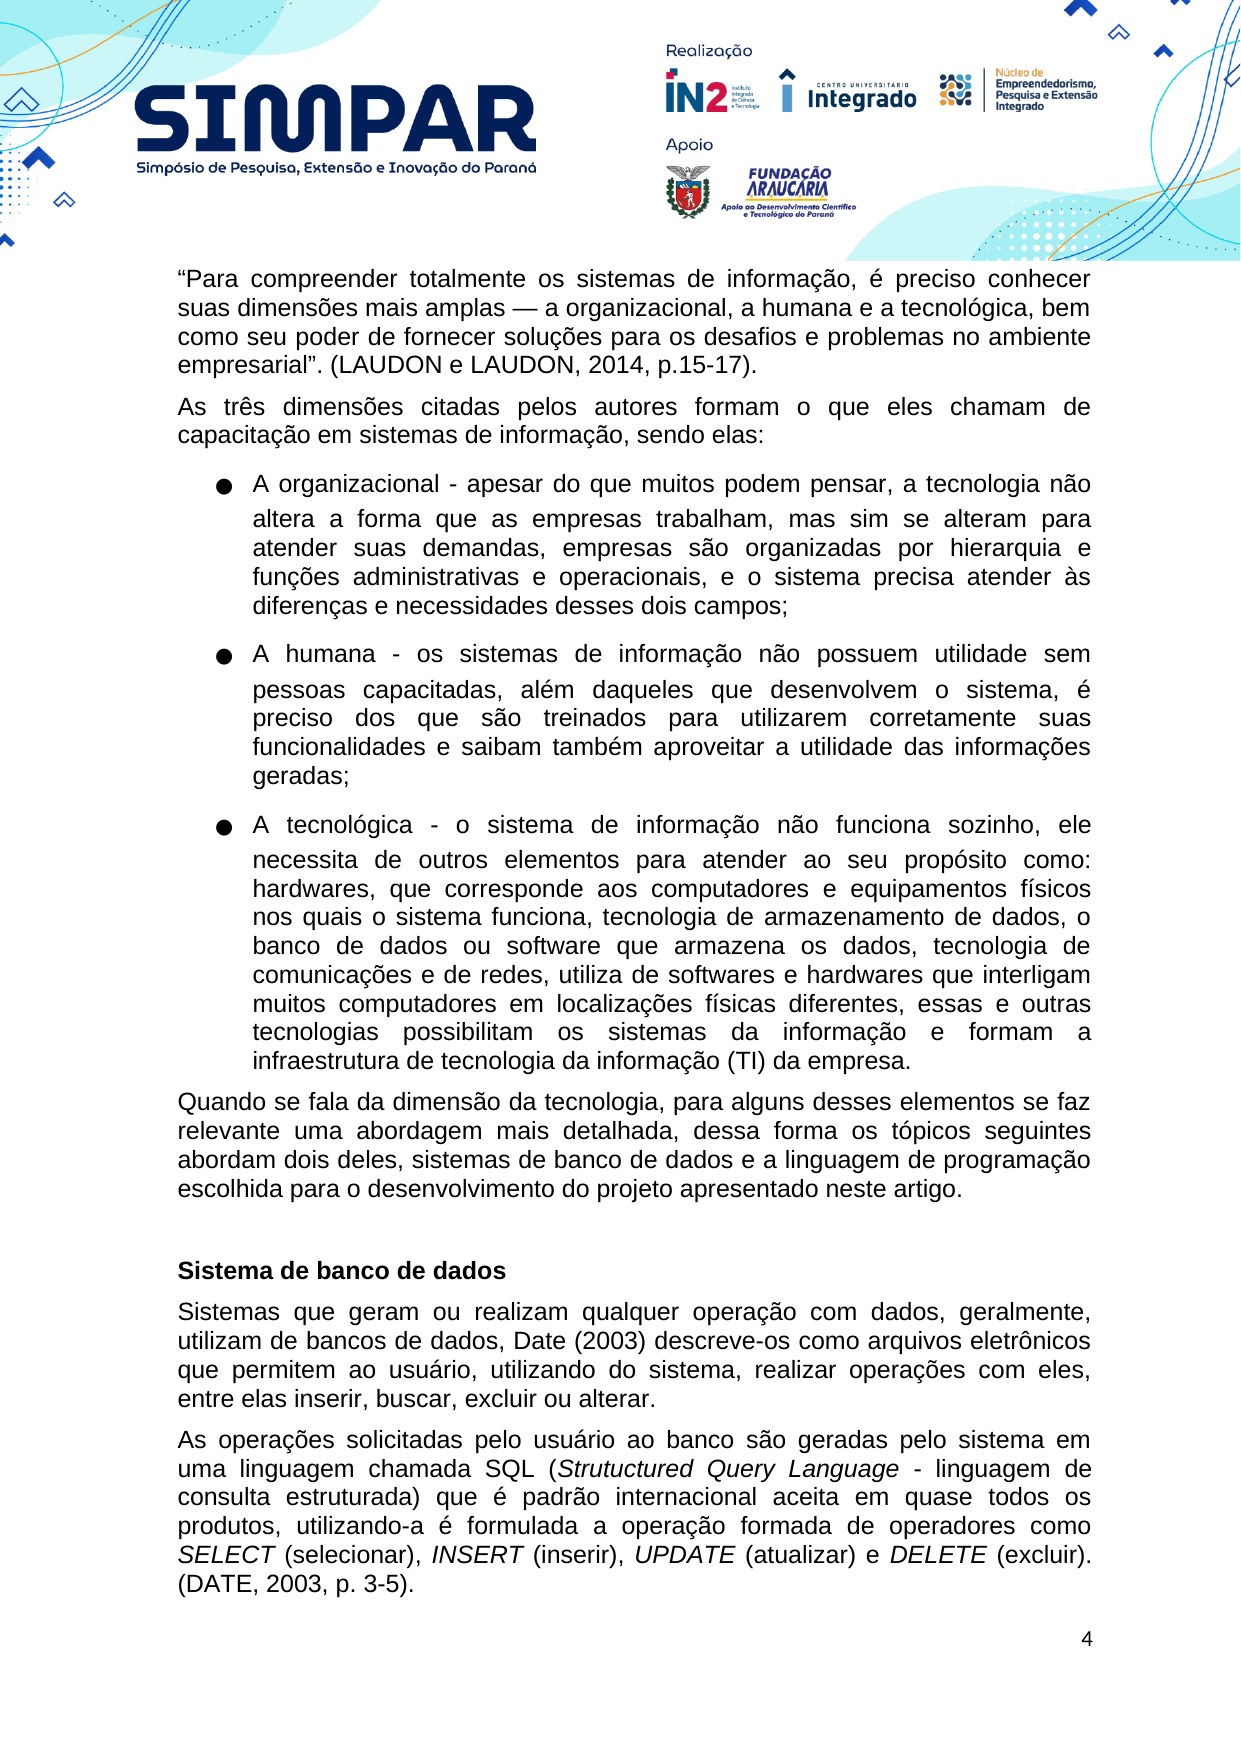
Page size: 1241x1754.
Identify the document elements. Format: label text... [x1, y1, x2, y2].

list A humana - os sistemas de informação não possuem utilidade sem pessoas capacitadas, além daqueles que desenvolvem o sistema, é preciso dos que são treinados para utilizarem corretamente suas funcionalidades e saibam também aproveitar a utilidade das informações geradas; [215, 632, 1092, 790]
text As três dimensões citadas pelos autores formam o que eles chamam de capacitação em sistemas de informação, sendo elas: [177, 392, 1092, 449]
text As operações solicitadas pelo usuário ao banco são geradas pelo sistema em uma linguagem chamada SQL (Strutuctured Query Language - linguagem de consulta estruturada) que é padrão internacional aceita em quase todos os produtos, utilizando-a é formulada a operação formada de operadores como SELECT (selecionar), INSERT (inserir), UPDATE (atualizar) e DELETE (excluir). (DATE, 2003, p. 3-5). [177, 1425, 1092, 1597]
list A tecnológica - o sistema de informação não funciona sozinho, ele necessita de outros elementos para atender ao seu propósito como: hardwares, que corresponde aos computadores e equipamentos físicos nos quais o sistema funciona, tecnologia de armazenamento de dados, o banco de dados ou software que armazena os dados, tecnologia de comunicações e de redes, utiliza de softwares e hardwares que interligam muitos computadores em localizações físicas diferentes, essas e outras tecnologias possibilitam os sistemas da informação e formam a infraestrutura de tecnologia da informação (TI) da empresa. [215, 802, 1092, 1075]
text Sistema de banco de dados [177, 1256, 1092, 1285]
text Sistemas que geram ou realizam qualquer operação com dados, geralmente, utilizam de bancos de dados, Date (2003) descreve-os como arquivos eletrônicos que permitem ao usuário, utilizando do sistema, realizar operações com eles, entre elas inserir, buscar, excluir ou alterar. [177, 1297, 1092, 1412]
text Quando se fala da dimensão da tecnologia, para alguns desses elementos se faz relevante uma abordagem mais detalhada, dessa forma os tópicos seguintes abordam dois deles, sistemas de banco de dados e a linguagem de programação escolhida para o desenvolvimento do projeto apresentado neste artigo. [177, 1087, 1092, 1202]
picture [0, 0, 1241, 261]
list A organizacional - apesar do que muitos podem pensar, a tecnologia não altera a forma que as empresas trabalham, mas sim se alteram para atender suas demandas, empresas são organizadas por hierarquia e funções administrativas e operacionais, e o sistema precisa atender às diferenças e necessidades desses dois campos; [215, 462, 1092, 619]
text “Para compreender totalmente os sistemas de informação, é preciso conhecer suas dimensões mais amplas — a organizacional, a humana e a tecnológica, bem como seu poder de fornecer soluções para os desafios e problemas no ambiente empresarial”. (LAUDON e LAUDON, 2014, p.15-17). [177, 264, 1092, 379]
